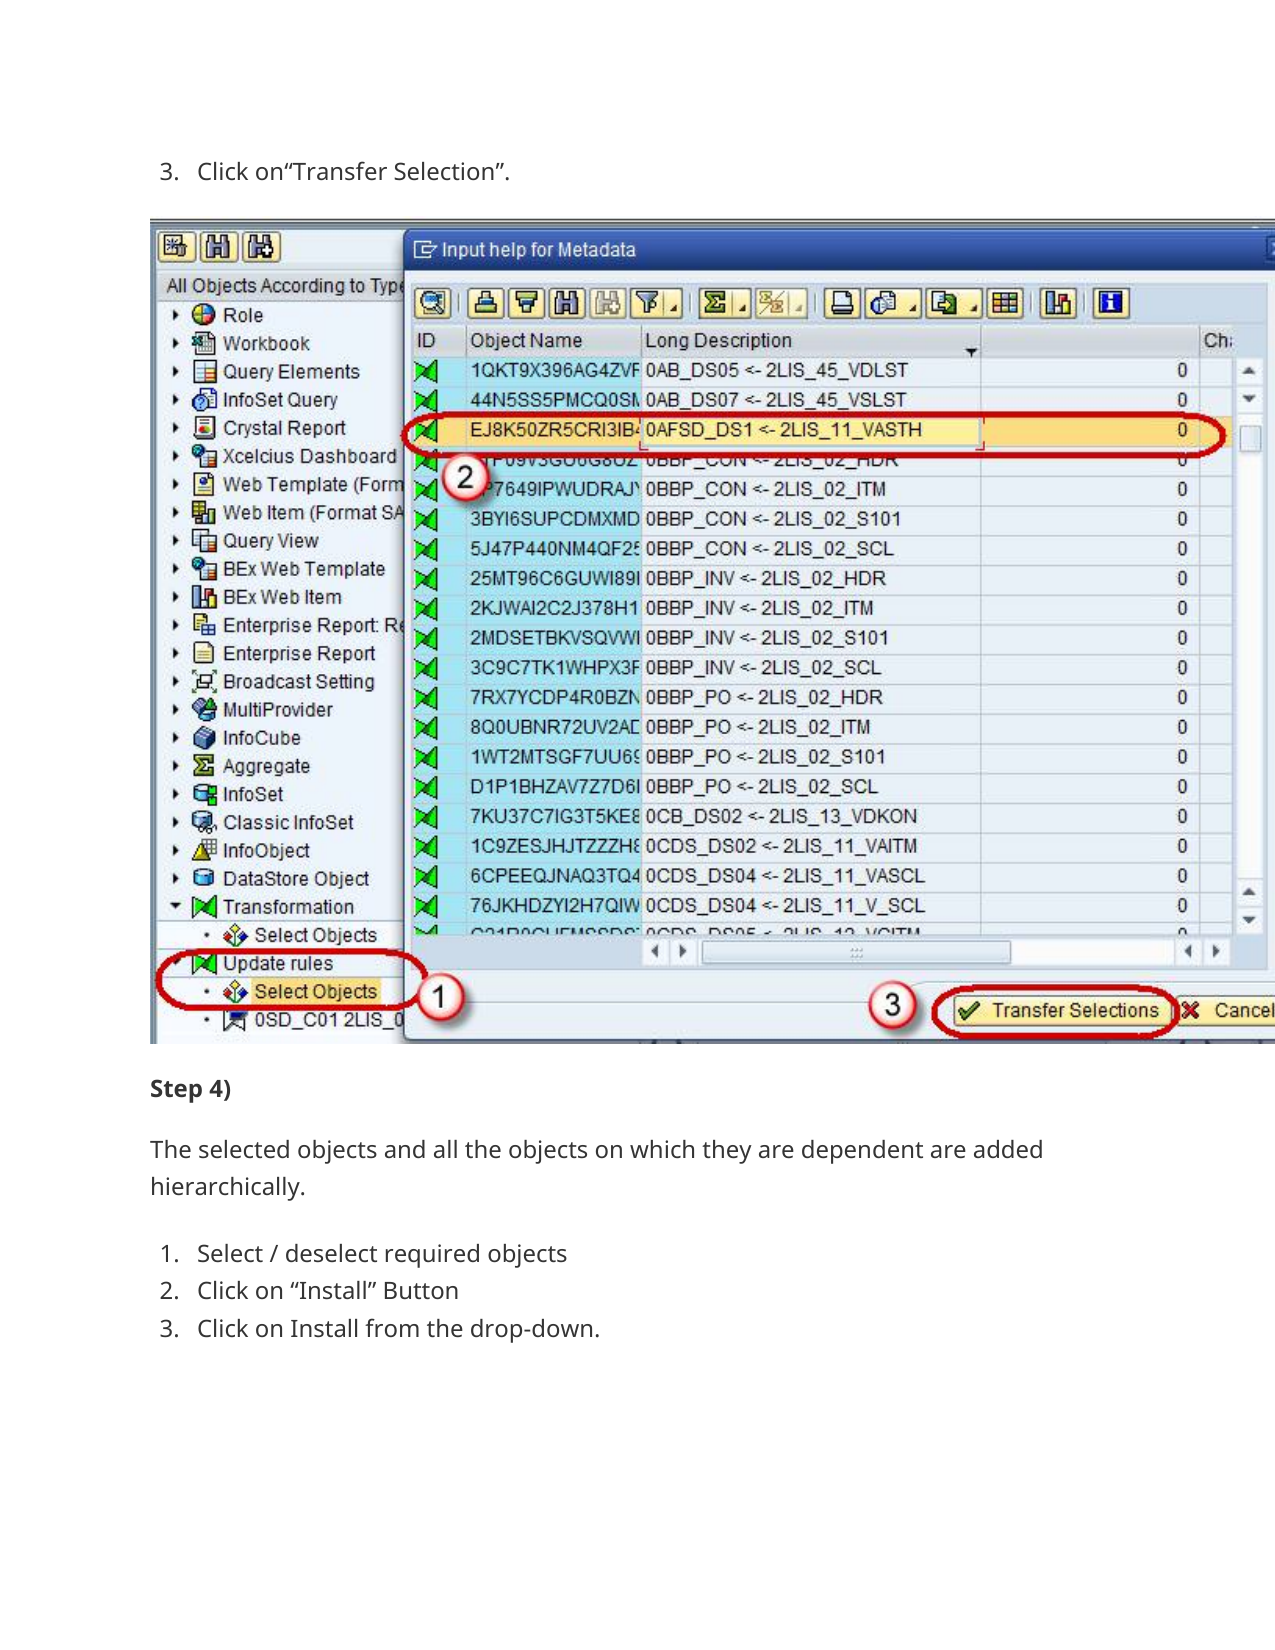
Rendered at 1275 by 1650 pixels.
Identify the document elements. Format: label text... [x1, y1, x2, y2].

list Click on “Install” Button [159, 1269, 1125, 1307]
text The selected objects and all the objects on which they are dependent are added hierarchically. [150, 1128, 1125, 1203]
list Click on“Transfer Selection”. [159, 150, 1125, 187]
picture [150, 216, 1275, 1044]
text Step 4) [150, 1067, 1125, 1104]
list Click on Install from the drop-down. [159, 1307, 1125, 1344]
list Select / deselect required objects [159, 1232, 1125, 1269]
